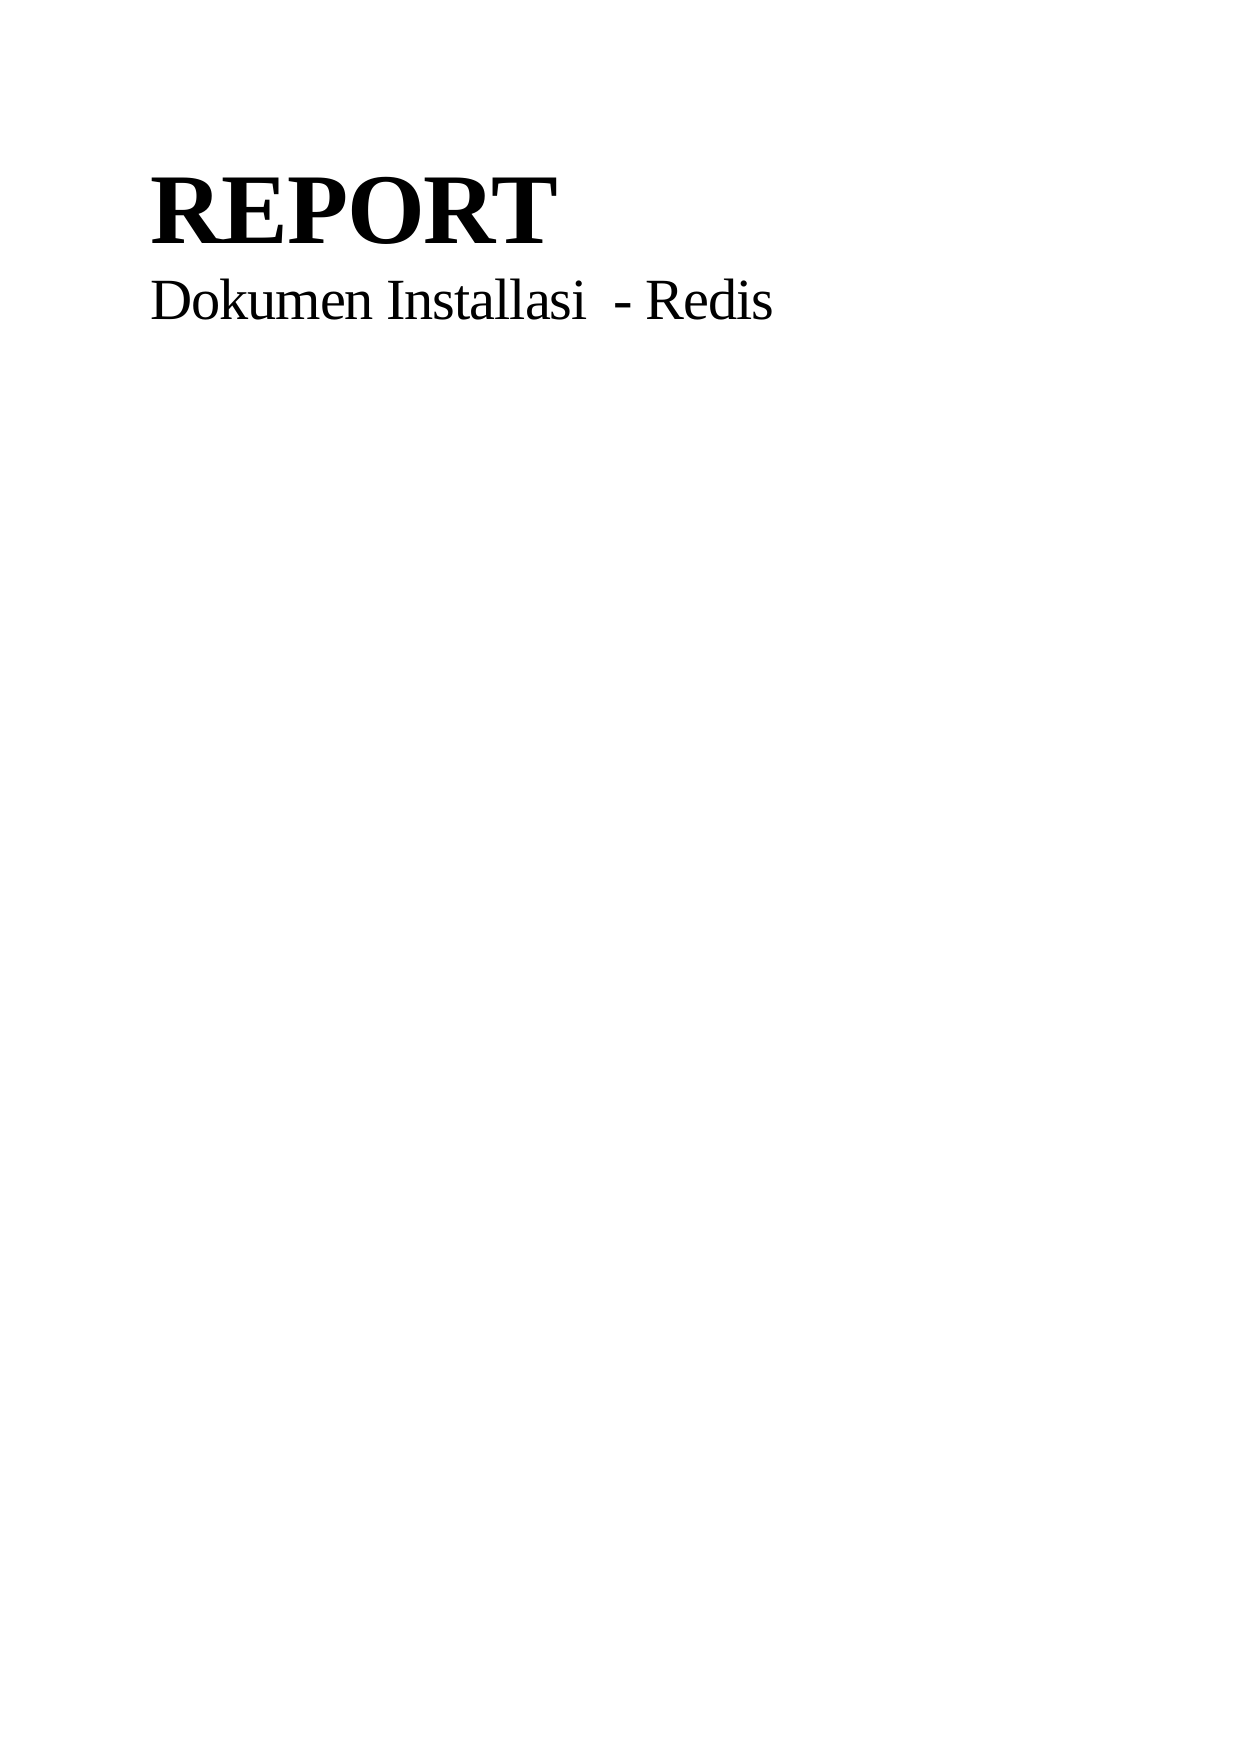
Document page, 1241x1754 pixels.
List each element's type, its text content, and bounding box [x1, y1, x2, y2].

title REPORT Dokumen Installasi - Redis [150, 150, 1090, 332]
